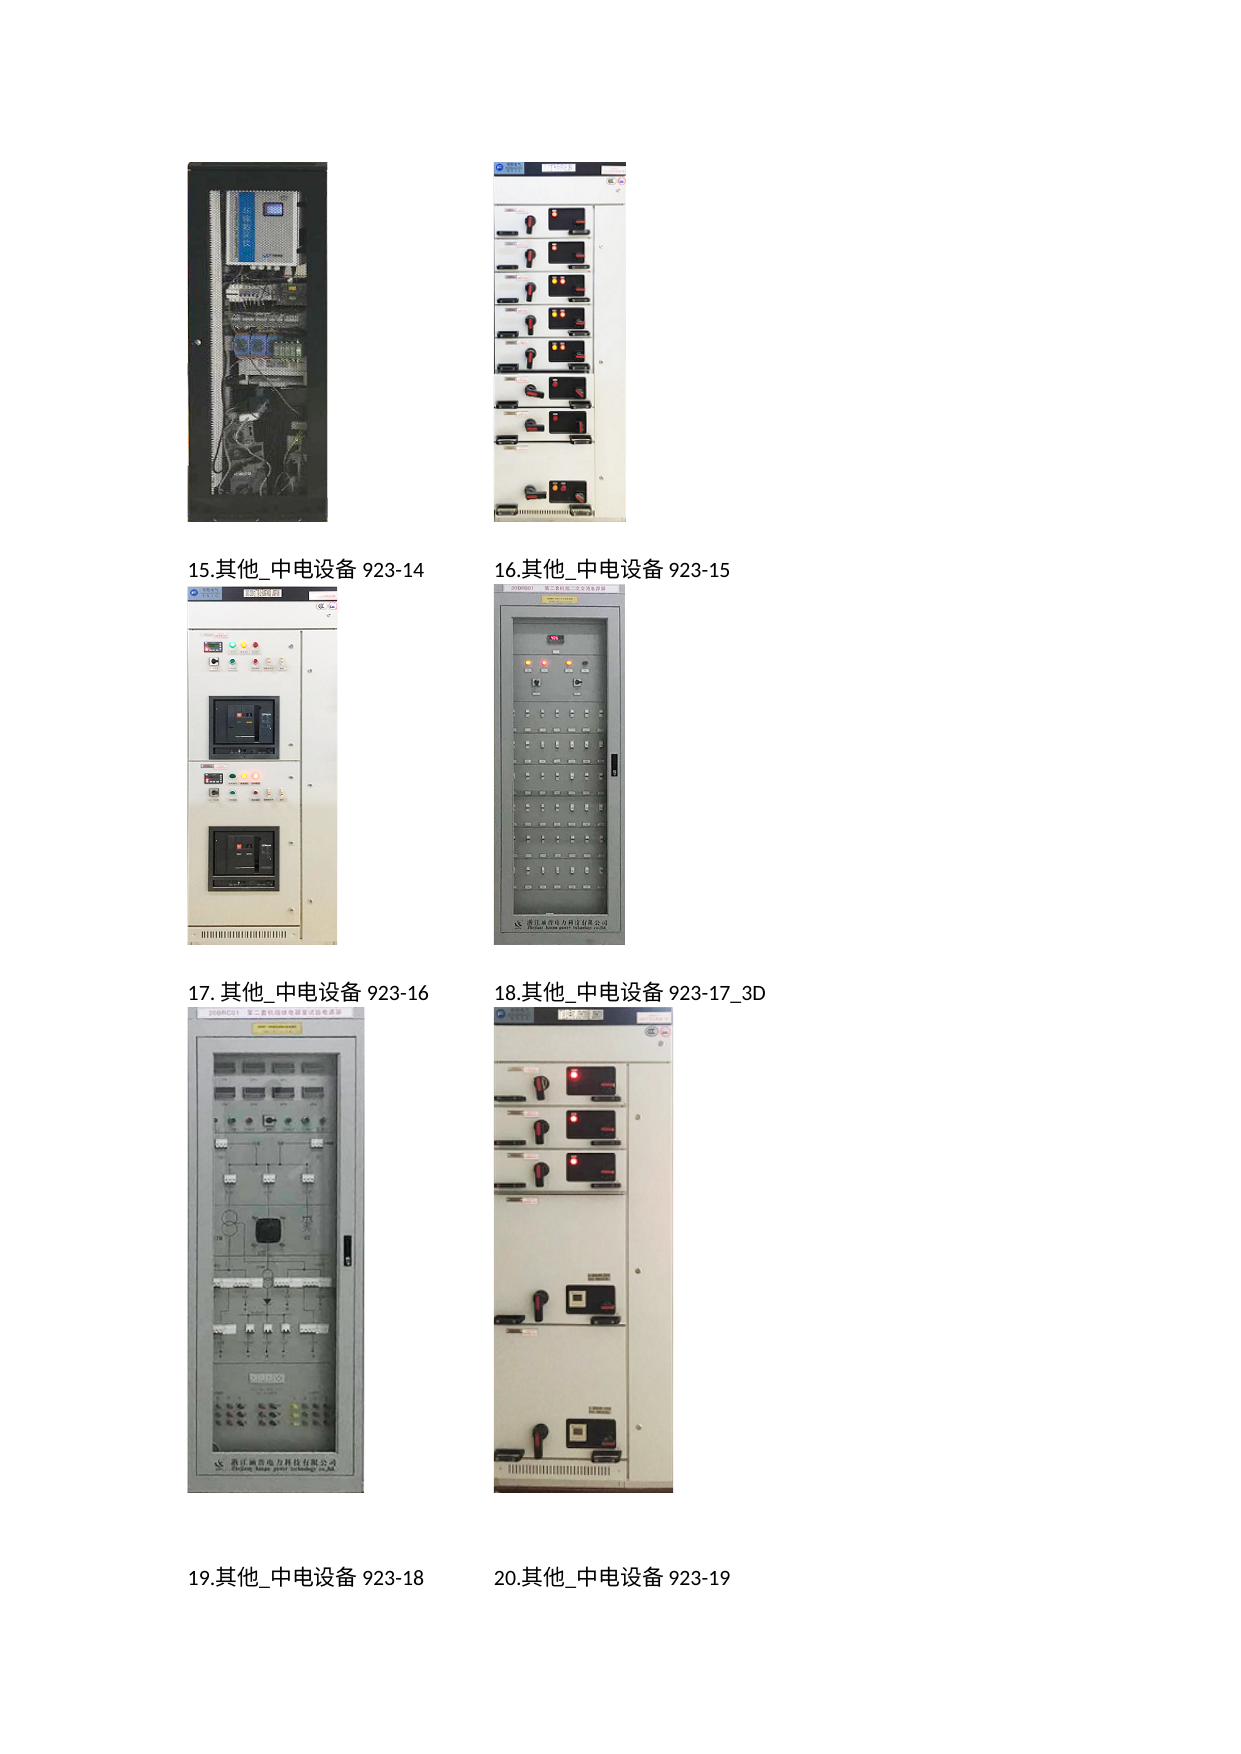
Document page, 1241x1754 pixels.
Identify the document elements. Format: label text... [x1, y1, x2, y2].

picture [493, 1007, 674, 1493]
picture [493, 584, 625, 945]
picture [187, 586, 338, 945]
list 19.其他_中电设备923-18 20.其他_中电设备923-19 [187, 1559, 1053, 1592]
picture [493, 162, 626, 522]
picture [187, 162, 328, 522]
picture [187, 1007, 365, 1493]
list 15.其他_中电设备923-14 16.其他_中电设备923-15 [187, 552, 1053, 584]
list 其他_中电设备923-16 18.其他_中电设备923-17_3D [187, 974, 1053, 1007]
